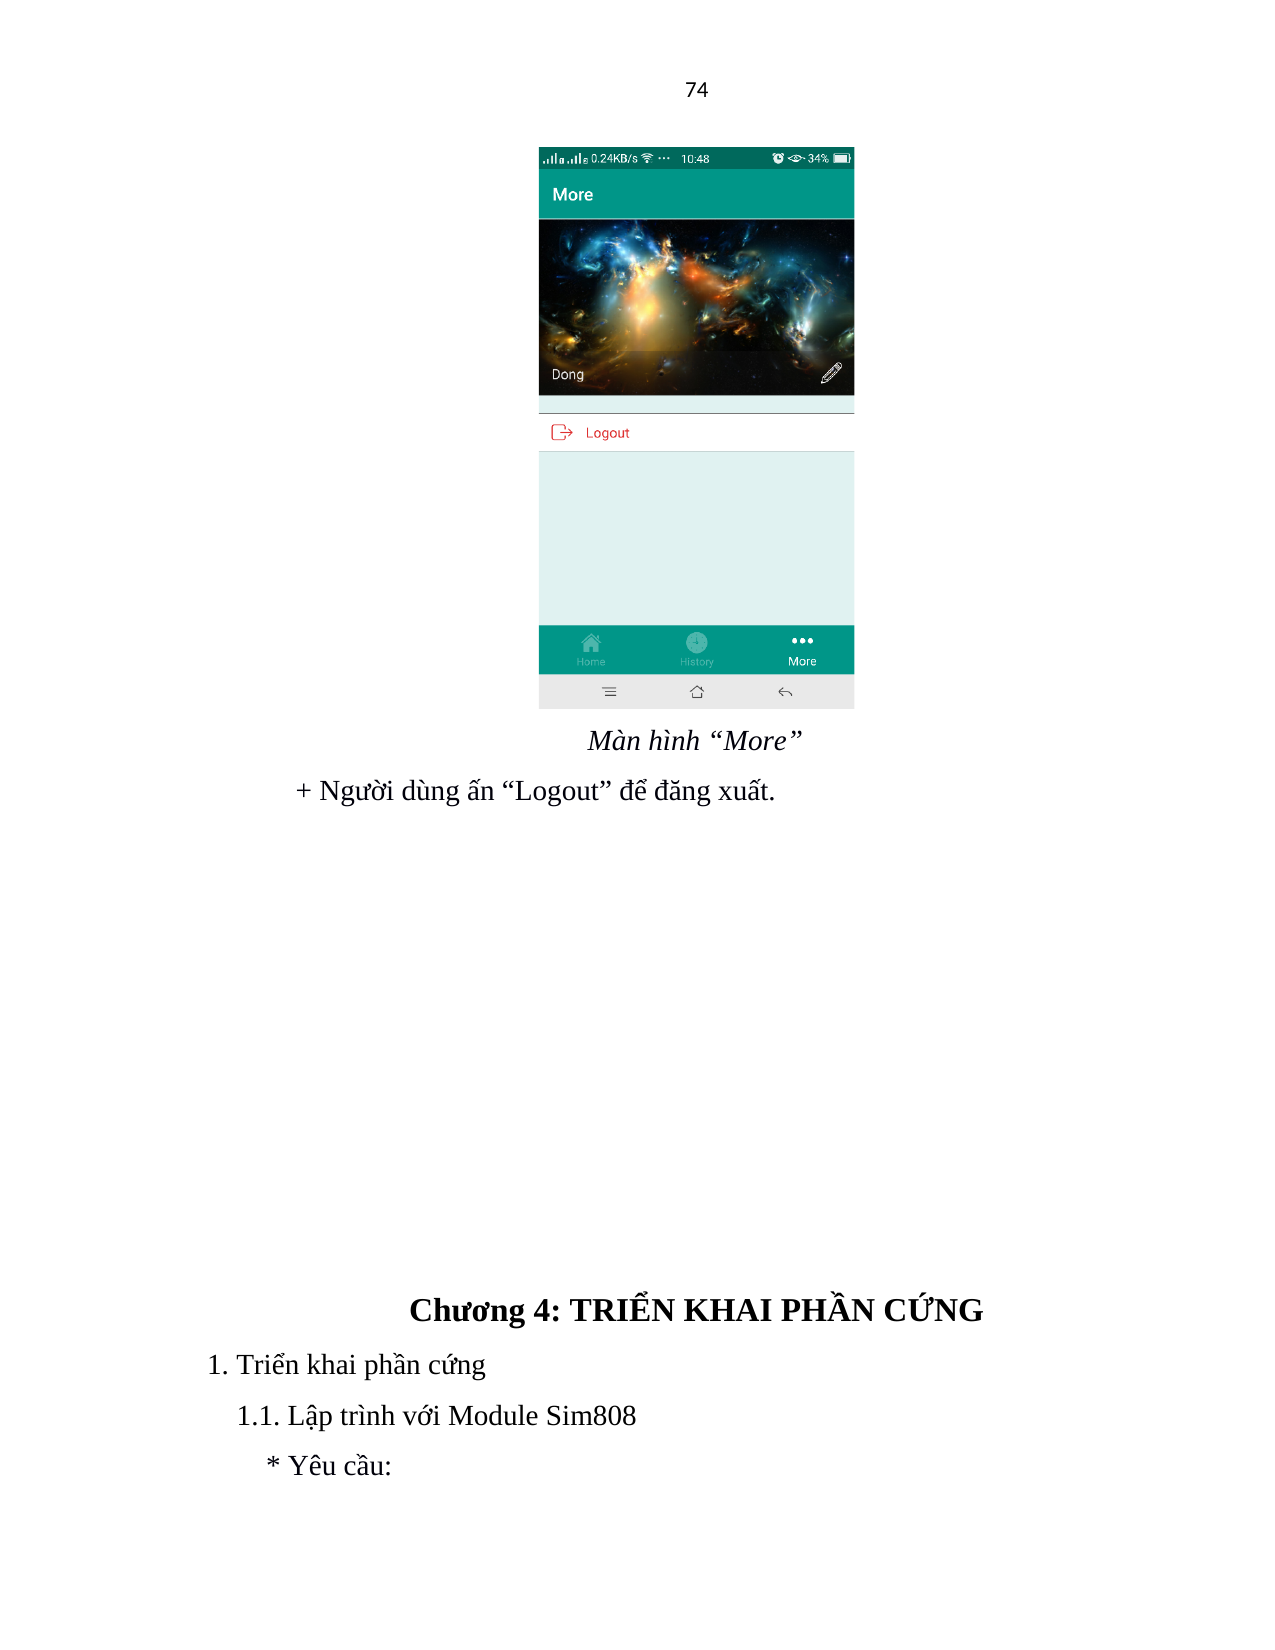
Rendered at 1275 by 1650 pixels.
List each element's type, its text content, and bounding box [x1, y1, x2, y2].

subtitle Chương 4: TRIỂN KHAI PHẦN CỨNG [207, 1290, 1186, 1328]
text Màn hình “More” [207, 723, 1186, 756]
picture [538, 147, 855, 709]
subtitle 1. Triển khai phần cứng [207, 1347, 1186, 1381]
text * Yêu cầu: [207, 1448, 1186, 1482]
text + Người dùng ấn “Logout” để đăng xuất. [207, 773, 1186, 807]
subtitle 1.1. Lập trình với Module Sim808 [207, 1398, 1186, 1431]
